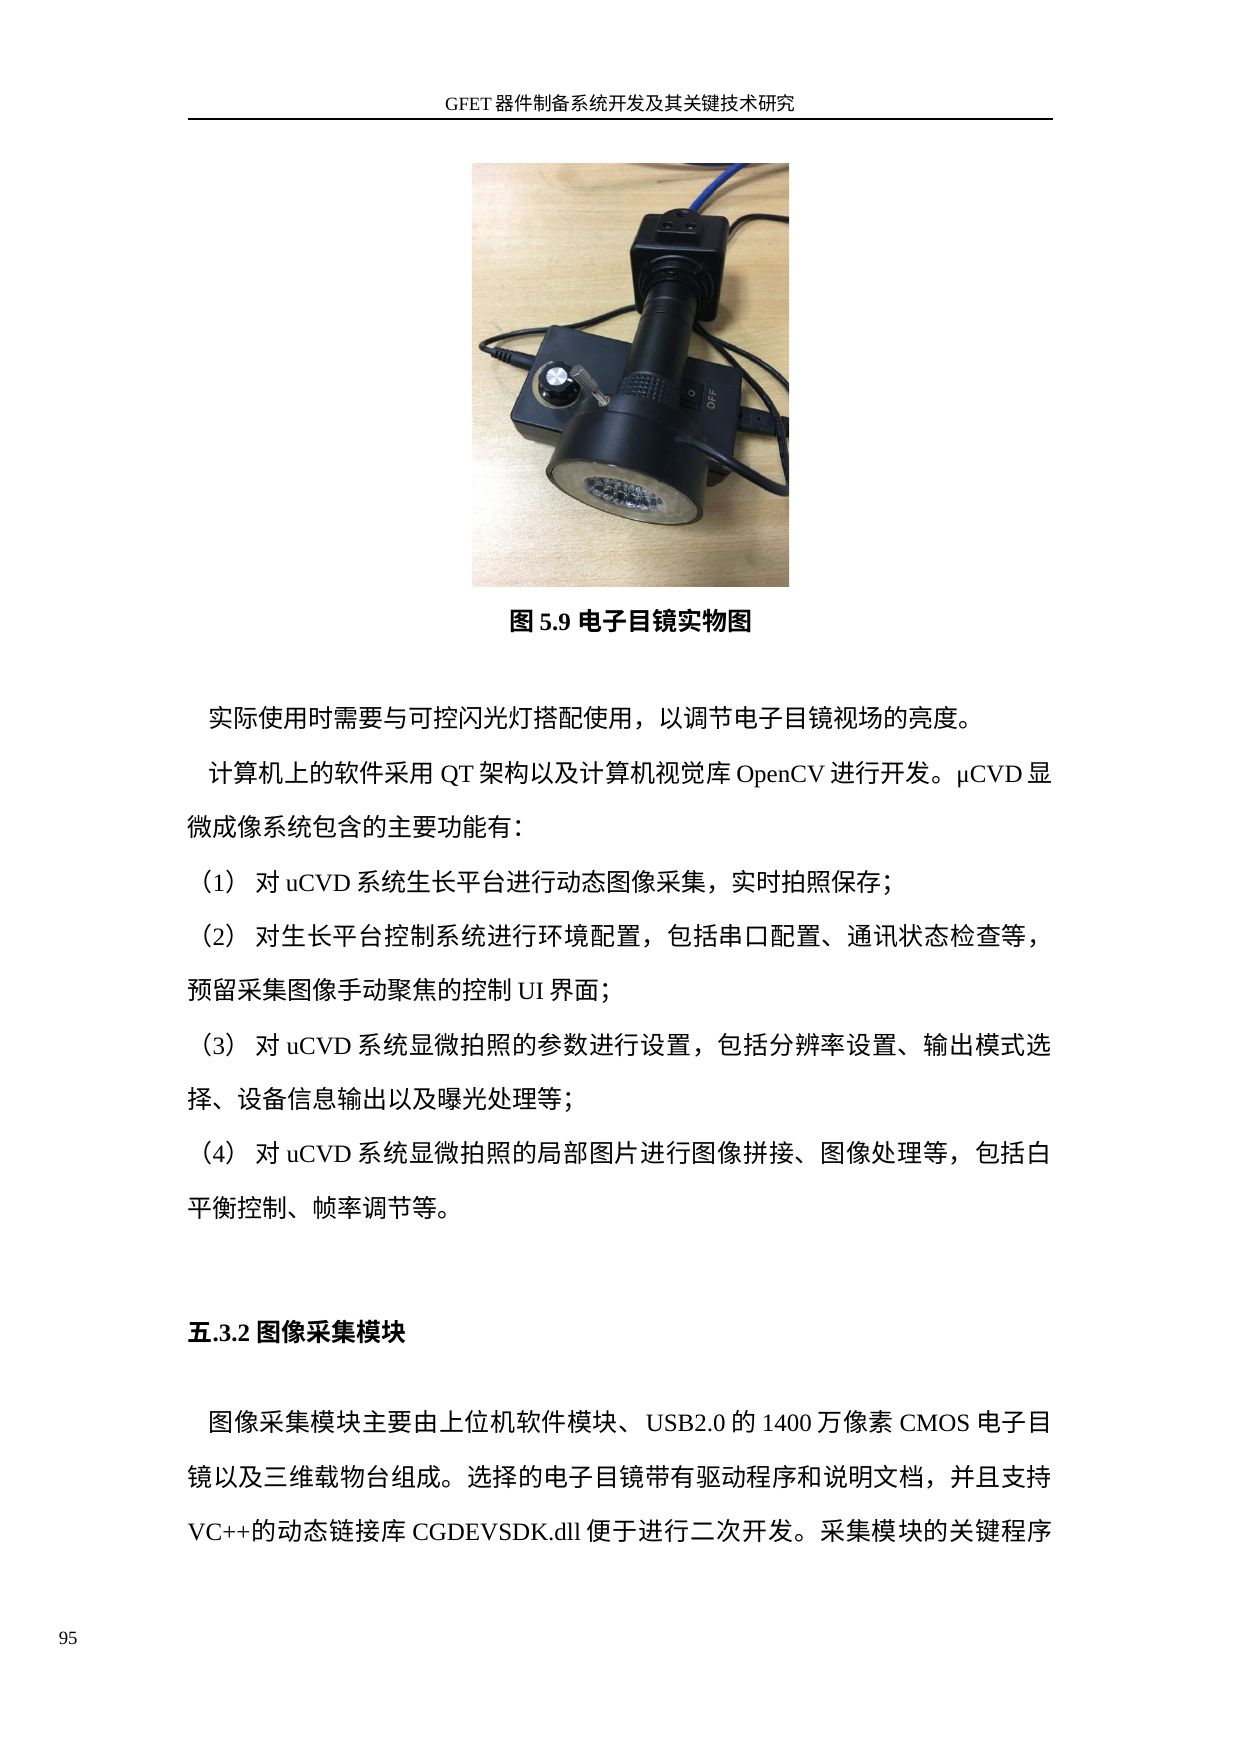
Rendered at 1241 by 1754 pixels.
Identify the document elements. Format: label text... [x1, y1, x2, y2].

list 对uCVD系统显微拍照的参数进行设置，包括分辨率设置、输出模式选择、设备信息输出以及曝光处理等； [187, 1025, 1053, 1116]
picture [471, 163, 790, 587]
list 对生长平台控制系统进行环境配置，包括串口配置、通讯状态检查等，预留采集图像手动聚焦的控制UI界面； [187, 916, 1053, 1007]
text 计算机上的软件采用QT架构以及计算机视觉库OpenCV进行开发。μCVD显微成像系统包含的主要功能有： [187, 753, 1053, 844]
subtitle 图像采集模块 [187, 1313, 1053, 1349]
text 实际使用时需要与可控闪光灯搭配使用，以调节电子目镜视场的亮度。 [187, 699, 1053, 735]
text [187, 1403, 1053, 1548]
list 对uCVD系统显微拍照的局部图片进行图像拼接、图像处理等，包括白平衡控制、帧率调节等。 [187, 1134, 1053, 1224]
text 图5.9 电子目镜实物图 [187, 601, 1053, 638]
list 对uCVD系统生长平台进行动态图像采集，实时拍照保存； [187, 862, 1053, 898]
